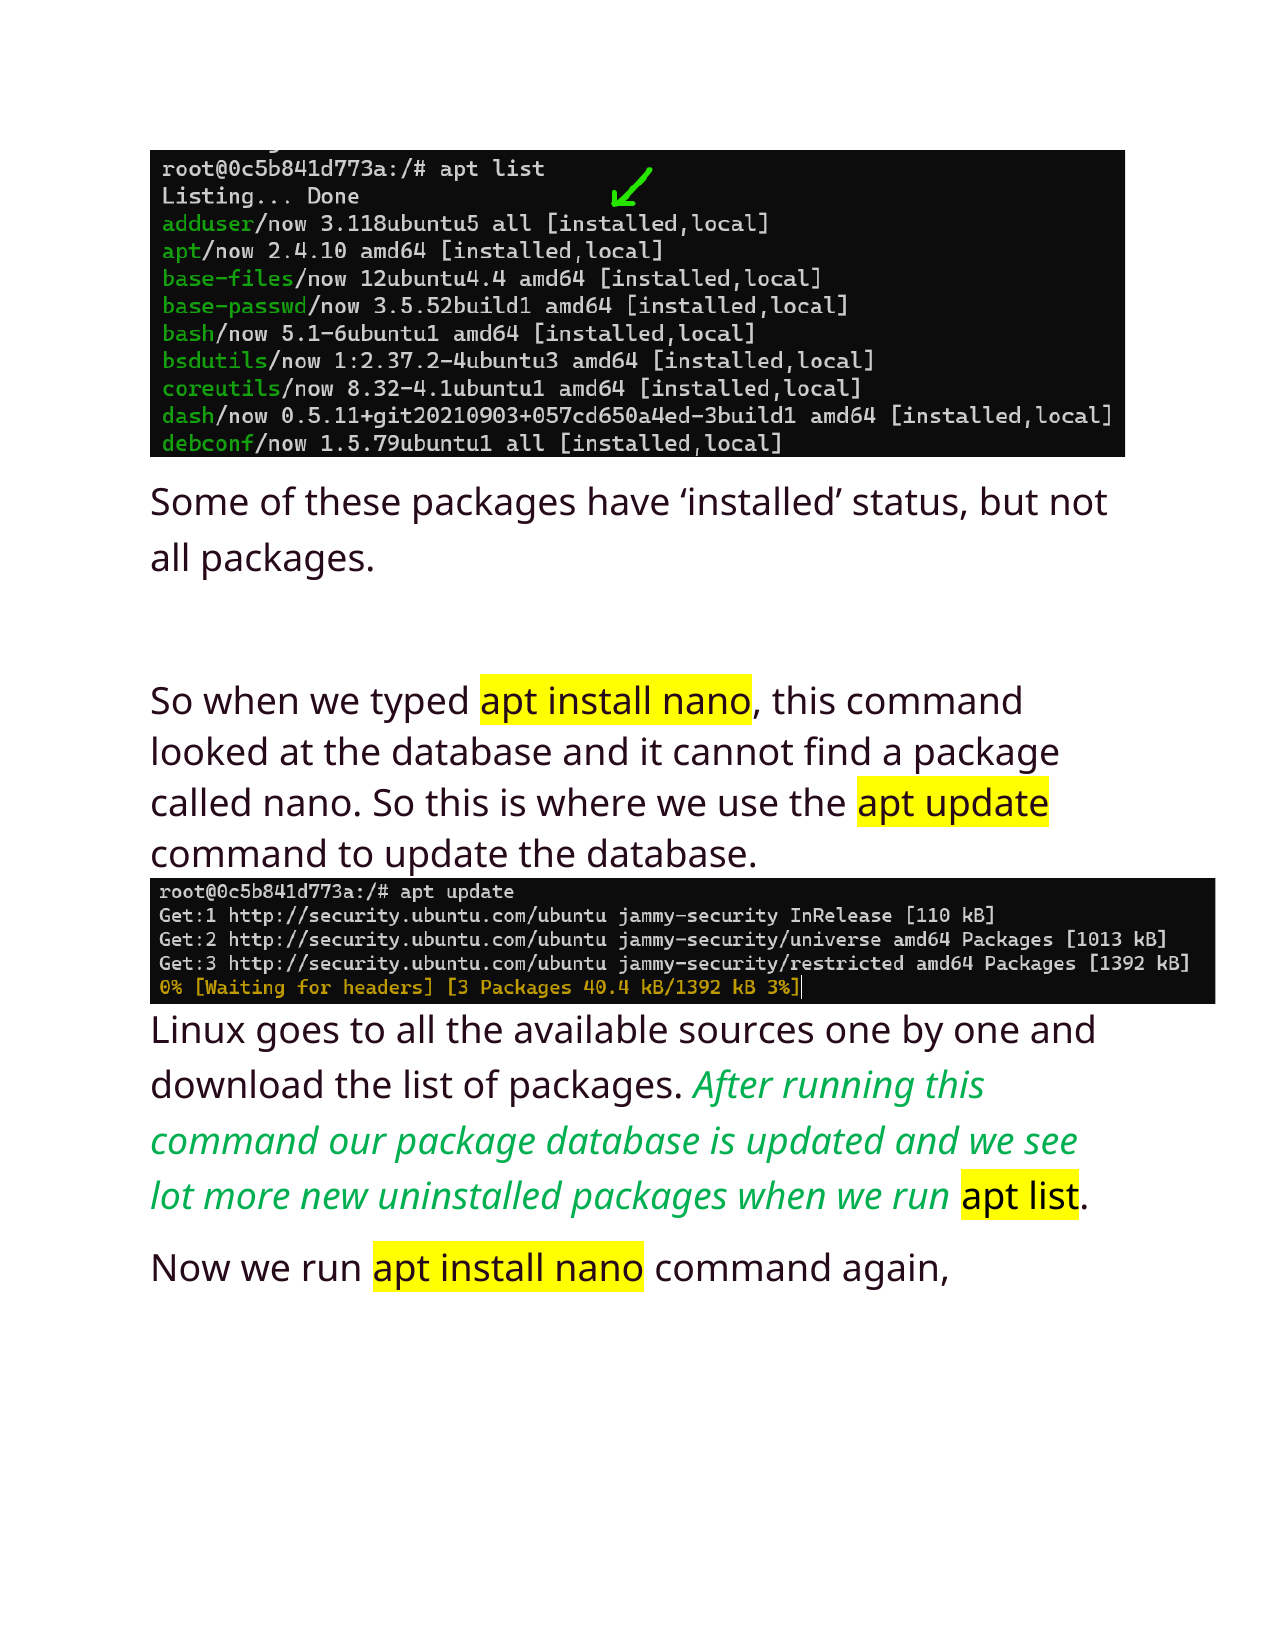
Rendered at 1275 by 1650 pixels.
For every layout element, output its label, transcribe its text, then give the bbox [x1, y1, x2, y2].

picture [150, 878, 1216, 1004]
picture [150, 150, 1125, 457]
text Now we run apt install nano command again, [644, 1241, 1125, 1292]
text Some of these packages have ‘installed’ status, but not all packages. [150, 476, 1125, 582]
text Linux goes to all the available sources one by one and download the list of packages. After running this command our package database is updated and we see lot more new uninstalled packages when we run apt list. [150, 1004, 1125, 1220]
text So when we typed apt install nano, this command looked at the database and it cannot find a package called nano. So this is where we use the apt update command to update the database. [150, 674, 1125, 878]
text Now we run apt install nano command again, [150, 1241, 373, 1292]
